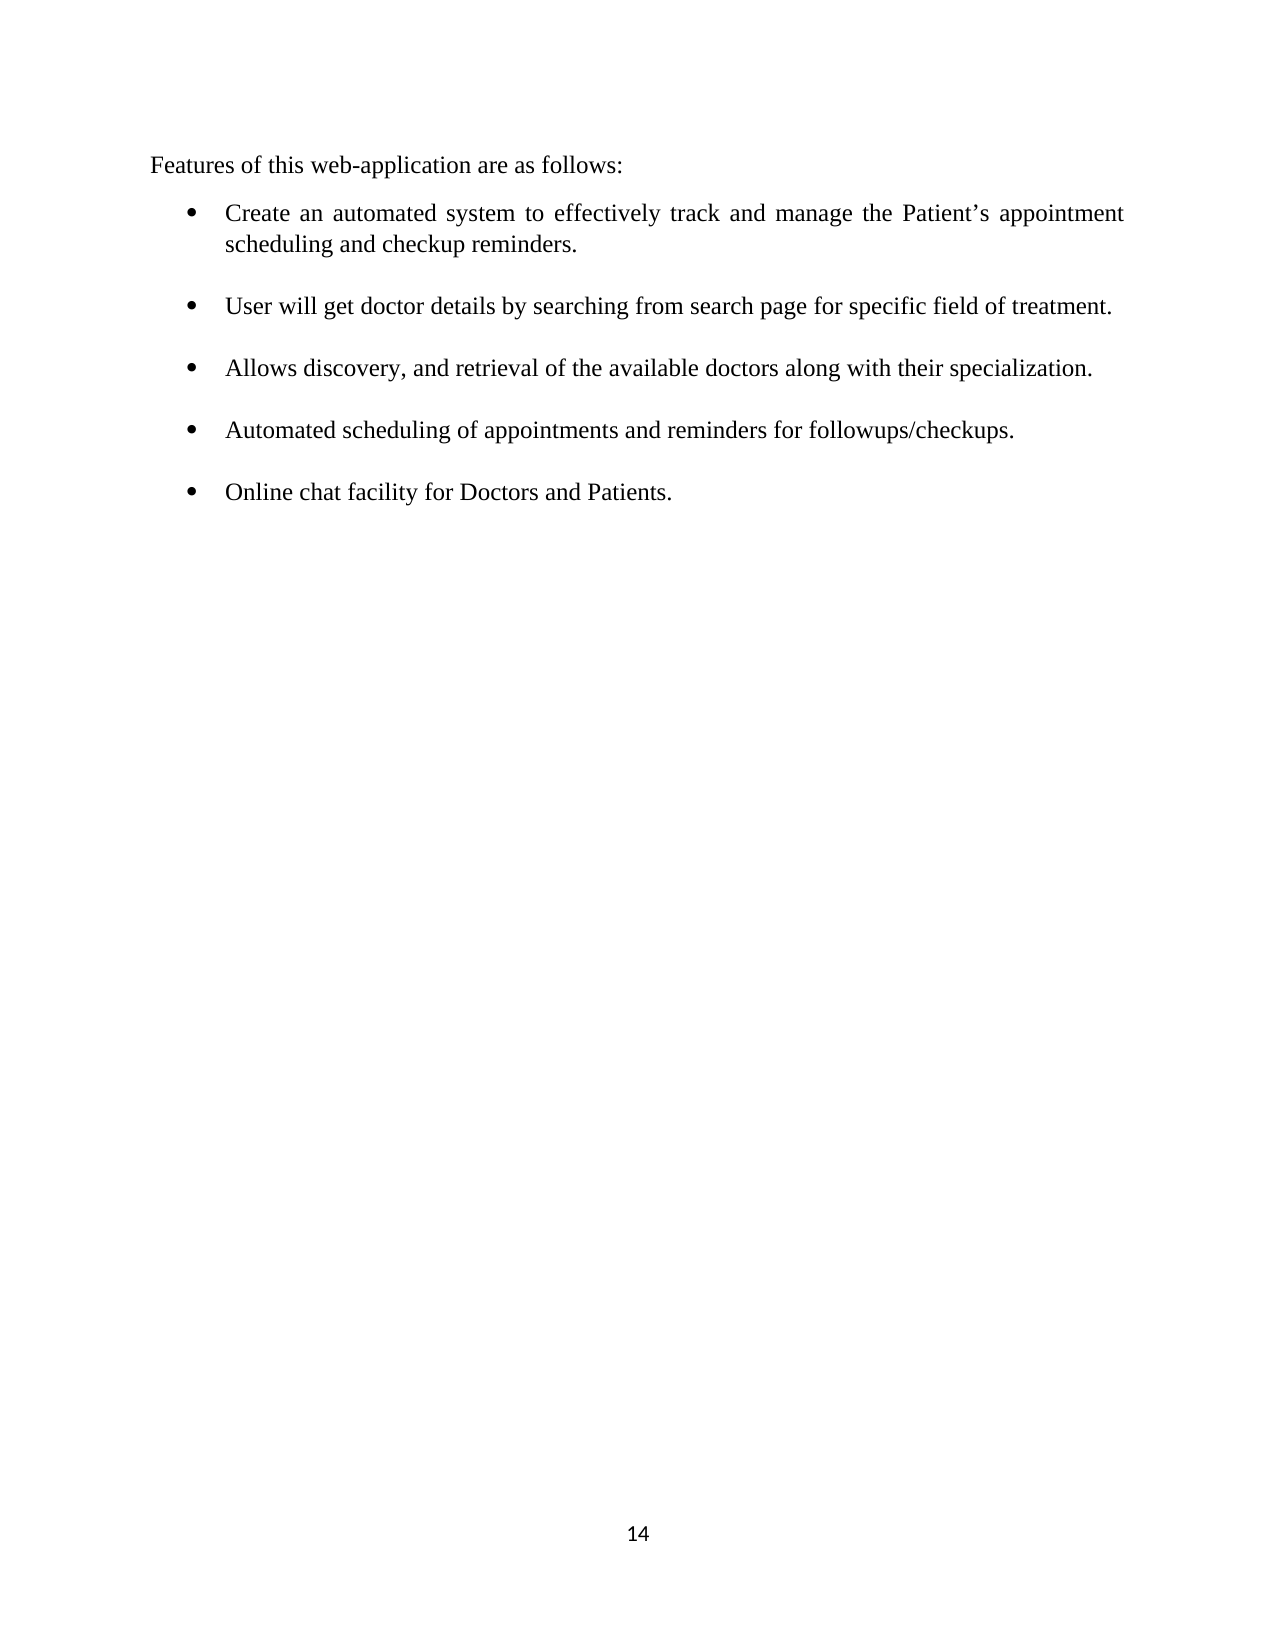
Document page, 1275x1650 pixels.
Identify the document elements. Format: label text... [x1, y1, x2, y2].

list Create an automated system to effectively track and manage the Patient’s appointment scheduling and checkup reminders. [187, 198, 1125, 257]
list Online chat facility for Doctors and Patients. [187, 477, 1125, 506]
text Features of this web-application are as follows: [150, 150, 1125, 179]
list Allows discovery, and retrieval of the available doctors along with their specialization. [187, 353, 1125, 382]
list Automated scheduling of appointments and reminders for followups/checkups. [187, 415, 1125, 444]
list User will get doctor details by searching from search page for specific field of treatment. [187, 291, 1125, 319]
